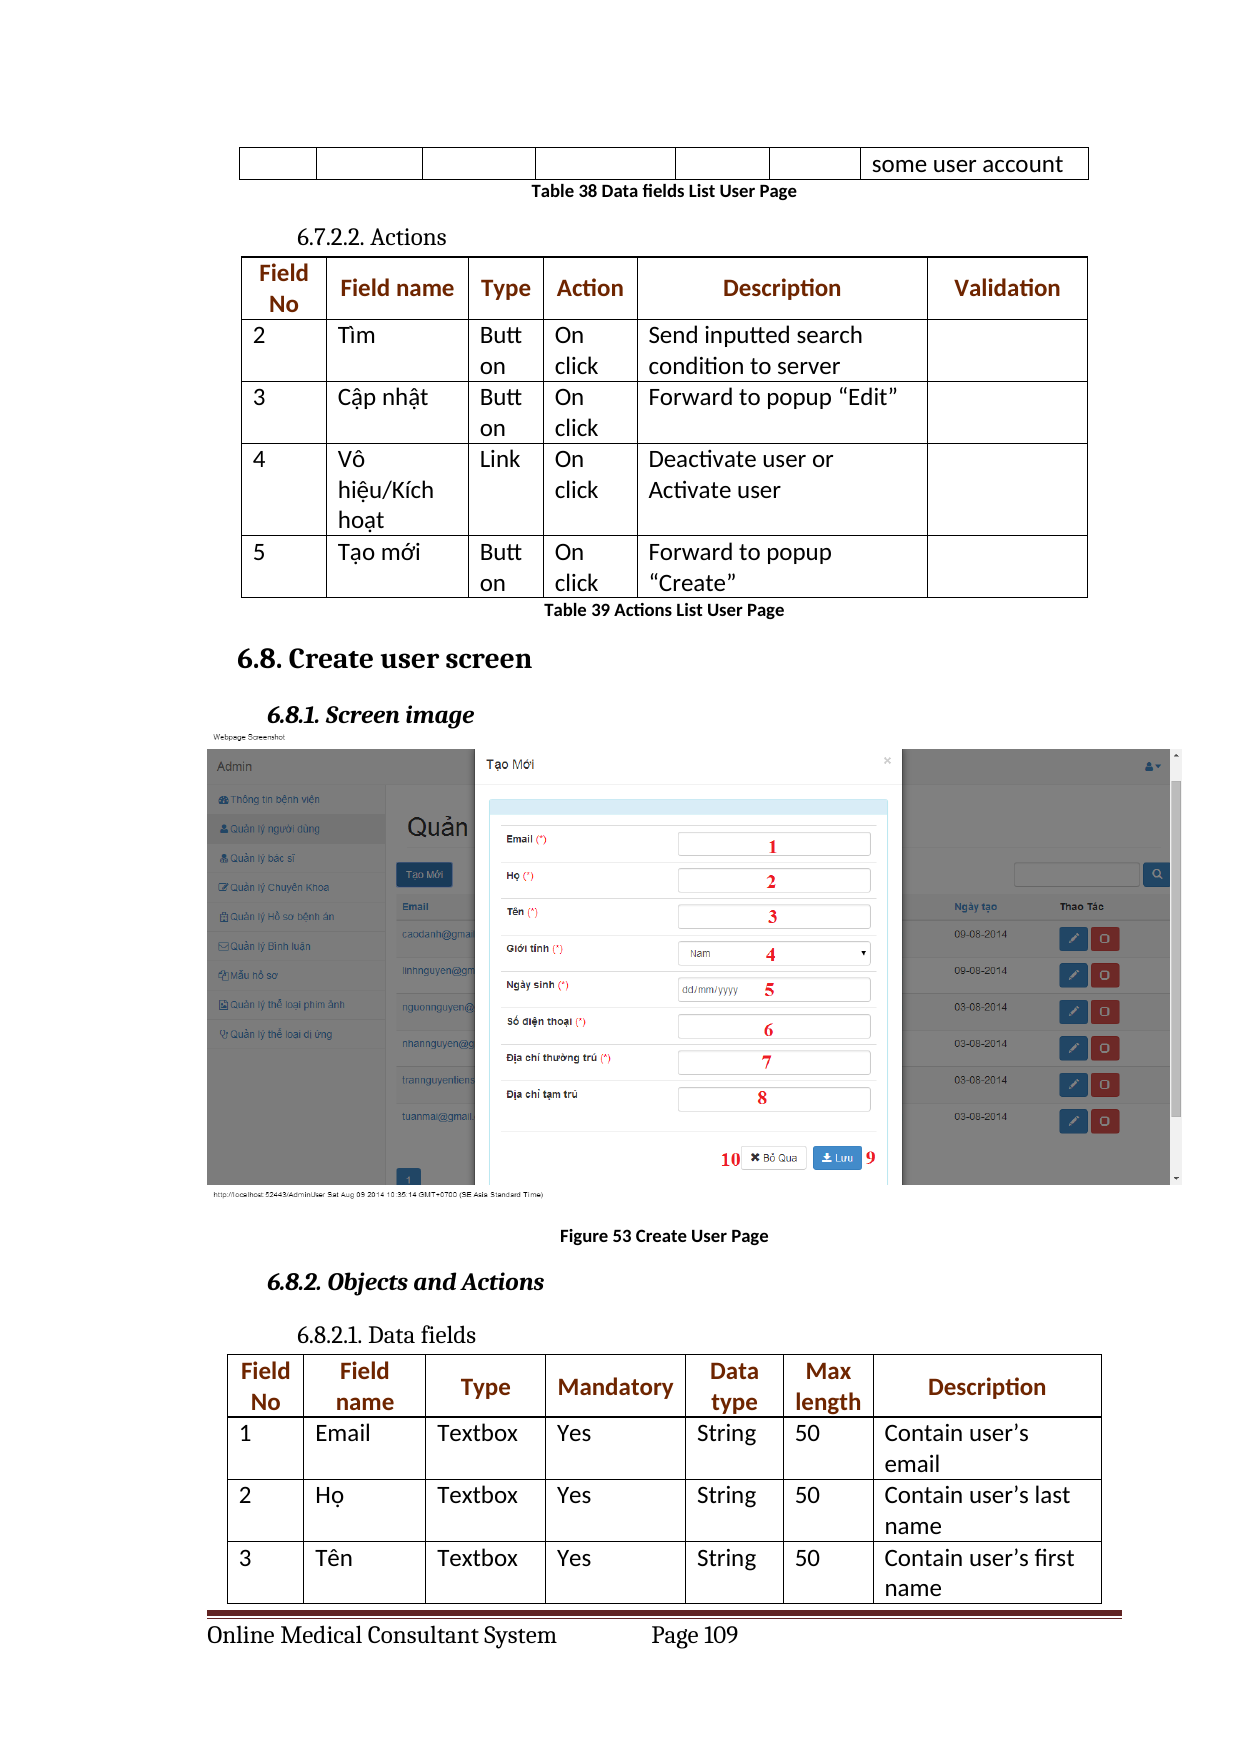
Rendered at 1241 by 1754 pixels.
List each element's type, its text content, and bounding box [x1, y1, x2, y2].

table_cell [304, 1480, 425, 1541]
subtitle Data fields [282, 1321, 1122, 1350]
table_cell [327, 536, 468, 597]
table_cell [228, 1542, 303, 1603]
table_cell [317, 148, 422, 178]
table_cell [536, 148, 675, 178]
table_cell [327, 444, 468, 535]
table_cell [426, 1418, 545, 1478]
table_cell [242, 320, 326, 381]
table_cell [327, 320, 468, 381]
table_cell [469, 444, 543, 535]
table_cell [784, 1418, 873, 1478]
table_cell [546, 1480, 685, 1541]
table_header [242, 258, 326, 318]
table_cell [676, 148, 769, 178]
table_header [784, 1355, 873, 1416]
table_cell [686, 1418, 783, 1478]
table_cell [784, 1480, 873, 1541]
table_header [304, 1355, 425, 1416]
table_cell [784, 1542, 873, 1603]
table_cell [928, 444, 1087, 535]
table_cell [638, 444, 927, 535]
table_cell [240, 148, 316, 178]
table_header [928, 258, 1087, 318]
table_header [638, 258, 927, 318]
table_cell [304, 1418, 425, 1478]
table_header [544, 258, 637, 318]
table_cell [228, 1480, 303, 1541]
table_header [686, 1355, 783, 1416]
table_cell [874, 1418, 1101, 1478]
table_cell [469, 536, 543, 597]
picture [207, 734, 1182, 1199]
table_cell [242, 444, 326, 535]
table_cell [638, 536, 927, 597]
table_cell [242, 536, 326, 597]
subtitle Actions [282, 223, 1122, 252]
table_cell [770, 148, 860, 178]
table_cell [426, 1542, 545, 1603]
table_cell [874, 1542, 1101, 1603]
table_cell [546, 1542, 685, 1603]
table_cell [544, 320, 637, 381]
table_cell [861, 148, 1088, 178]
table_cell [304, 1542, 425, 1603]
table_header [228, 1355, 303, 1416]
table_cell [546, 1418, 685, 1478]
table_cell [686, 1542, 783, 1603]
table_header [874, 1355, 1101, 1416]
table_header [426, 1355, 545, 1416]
subtitle Objects and Actions [267, 1267, 1122, 1296]
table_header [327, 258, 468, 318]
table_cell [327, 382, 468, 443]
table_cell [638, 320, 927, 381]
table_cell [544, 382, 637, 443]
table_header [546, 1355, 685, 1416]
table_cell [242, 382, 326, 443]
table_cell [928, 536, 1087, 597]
subtitle Create user screen [237, 642, 1122, 676]
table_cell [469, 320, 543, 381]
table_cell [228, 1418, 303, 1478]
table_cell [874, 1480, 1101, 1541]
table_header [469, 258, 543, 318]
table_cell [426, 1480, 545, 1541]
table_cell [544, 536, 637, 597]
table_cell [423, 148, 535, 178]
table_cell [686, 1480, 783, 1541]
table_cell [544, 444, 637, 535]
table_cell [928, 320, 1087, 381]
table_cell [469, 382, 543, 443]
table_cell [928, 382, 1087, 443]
subtitle Screen image [267, 701, 1122, 730]
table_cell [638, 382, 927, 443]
